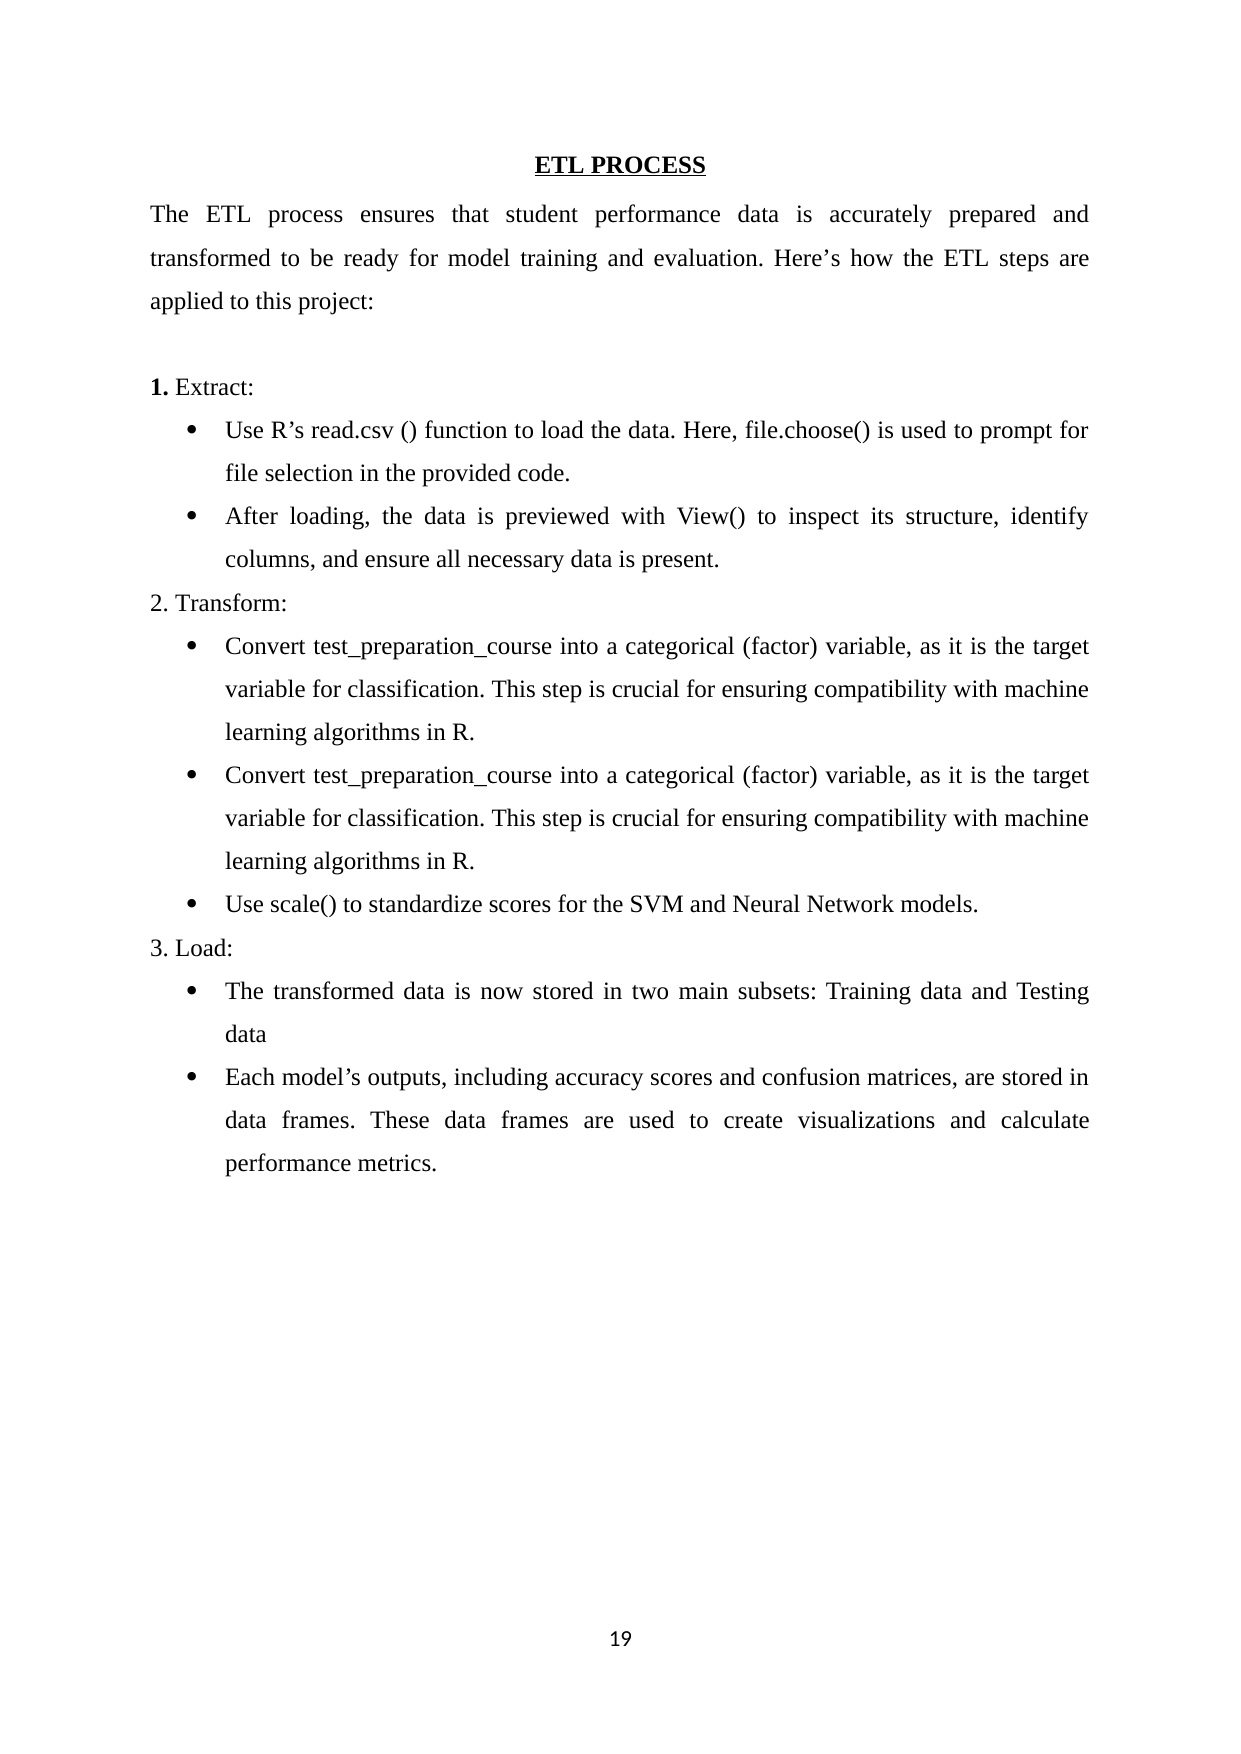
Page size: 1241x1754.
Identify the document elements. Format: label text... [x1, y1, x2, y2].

text 1. Extract: [150, 372, 1090, 401]
list After loading, the data is previewed with View() to inspect its structure, identify columns, and ensure all necessary data is present. [187, 501, 1090, 573]
list The transformed data is now stored in two main subsets: Training data and Testing data [187, 976, 1090, 1048]
list Convert test_preparation_course into a categorical (factor) variable, as it is the target variable for classification. This step is crucial for ensuring compatibility with machine learning algorithms in R. [187, 631, 1090, 746]
list Each model’s outputs, including accuracy scores and confusion matrices, are stored in data frames. These data frames are used to create visualizations and calculate performance metrics. [187, 1062, 1090, 1177]
list Use R’s read.csv () function to load the data. Here, file.choose() is used to prompt for file selection in the provided code. [187, 415, 1090, 487]
list Use scale() to standardize scores for the SVM and Neural Network models. [187, 889, 1090, 918]
text The ETL process ensures that student performance data is accurately prepared and transformed to be ready for model training and evaluation. Here’s how the ETL steps are applied to this project: [150, 199, 1090, 314]
text 2. Transform: [150, 588, 1090, 616]
text 3. Load: [150, 933, 1090, 961]
text ETL PROCESS [150, 150, 1090, 179]
list Convert test_preparation_course into a categorical (factor) variable, as it is the target variable for classification. This step is crucial for ensuring compatibility with machine learning algorithms in R. [187, 760, 1090, 875]
